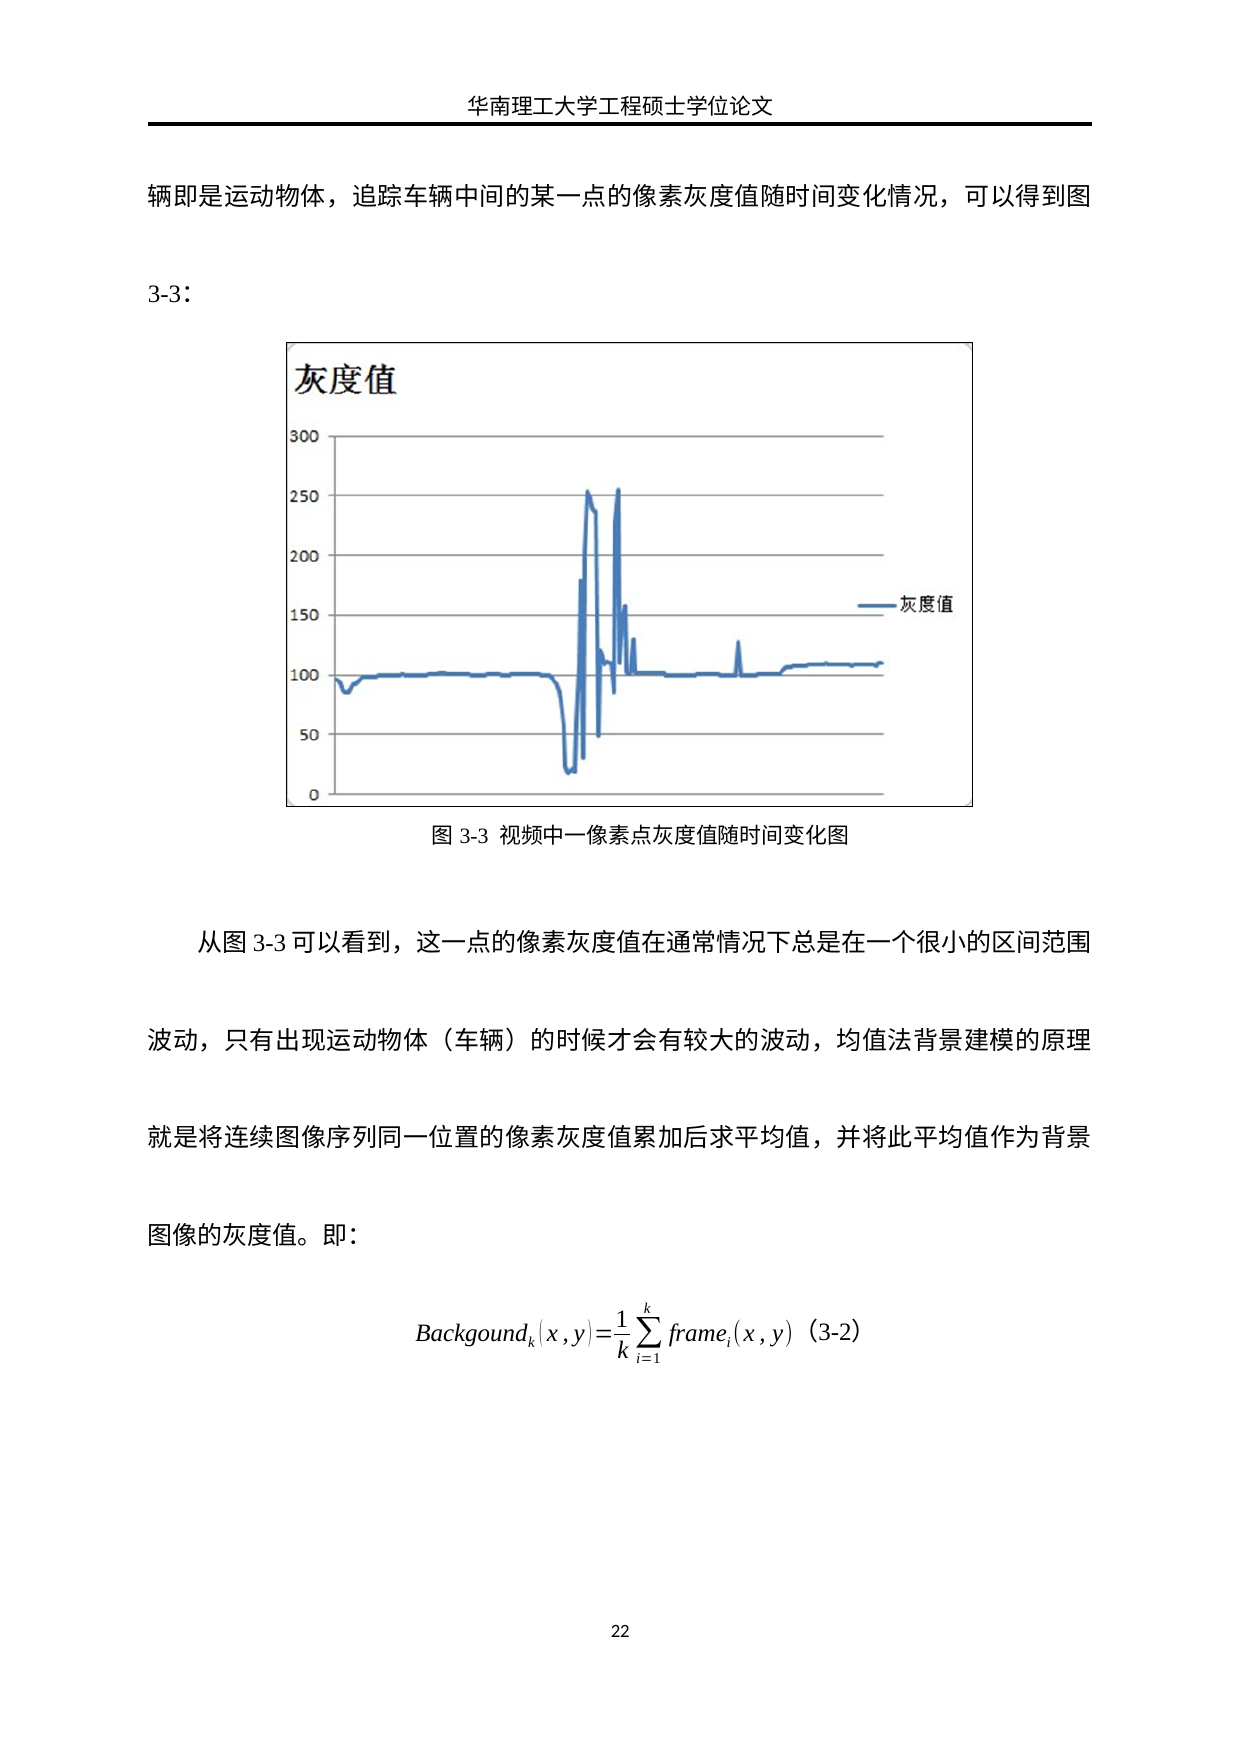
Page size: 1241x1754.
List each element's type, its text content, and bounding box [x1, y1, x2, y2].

text 从图3-3可以看到，这一点的像素灰度值在通常情况下总是在一个很小的区间范围波动，只有出现运动物体（车辆）的时候才会有较大的波动，均值法背景建模的原理就是将连续图像序列同一位置的像素灰度值累加后求平均值，并将此平均值作为背景图像的灰度值。即： [148, 908, 1092, 1266]
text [148, 162, 1092, 324]
picture [287, 343, 972, 806]
text （3-2） [148, 1284, 1092, 1382]
